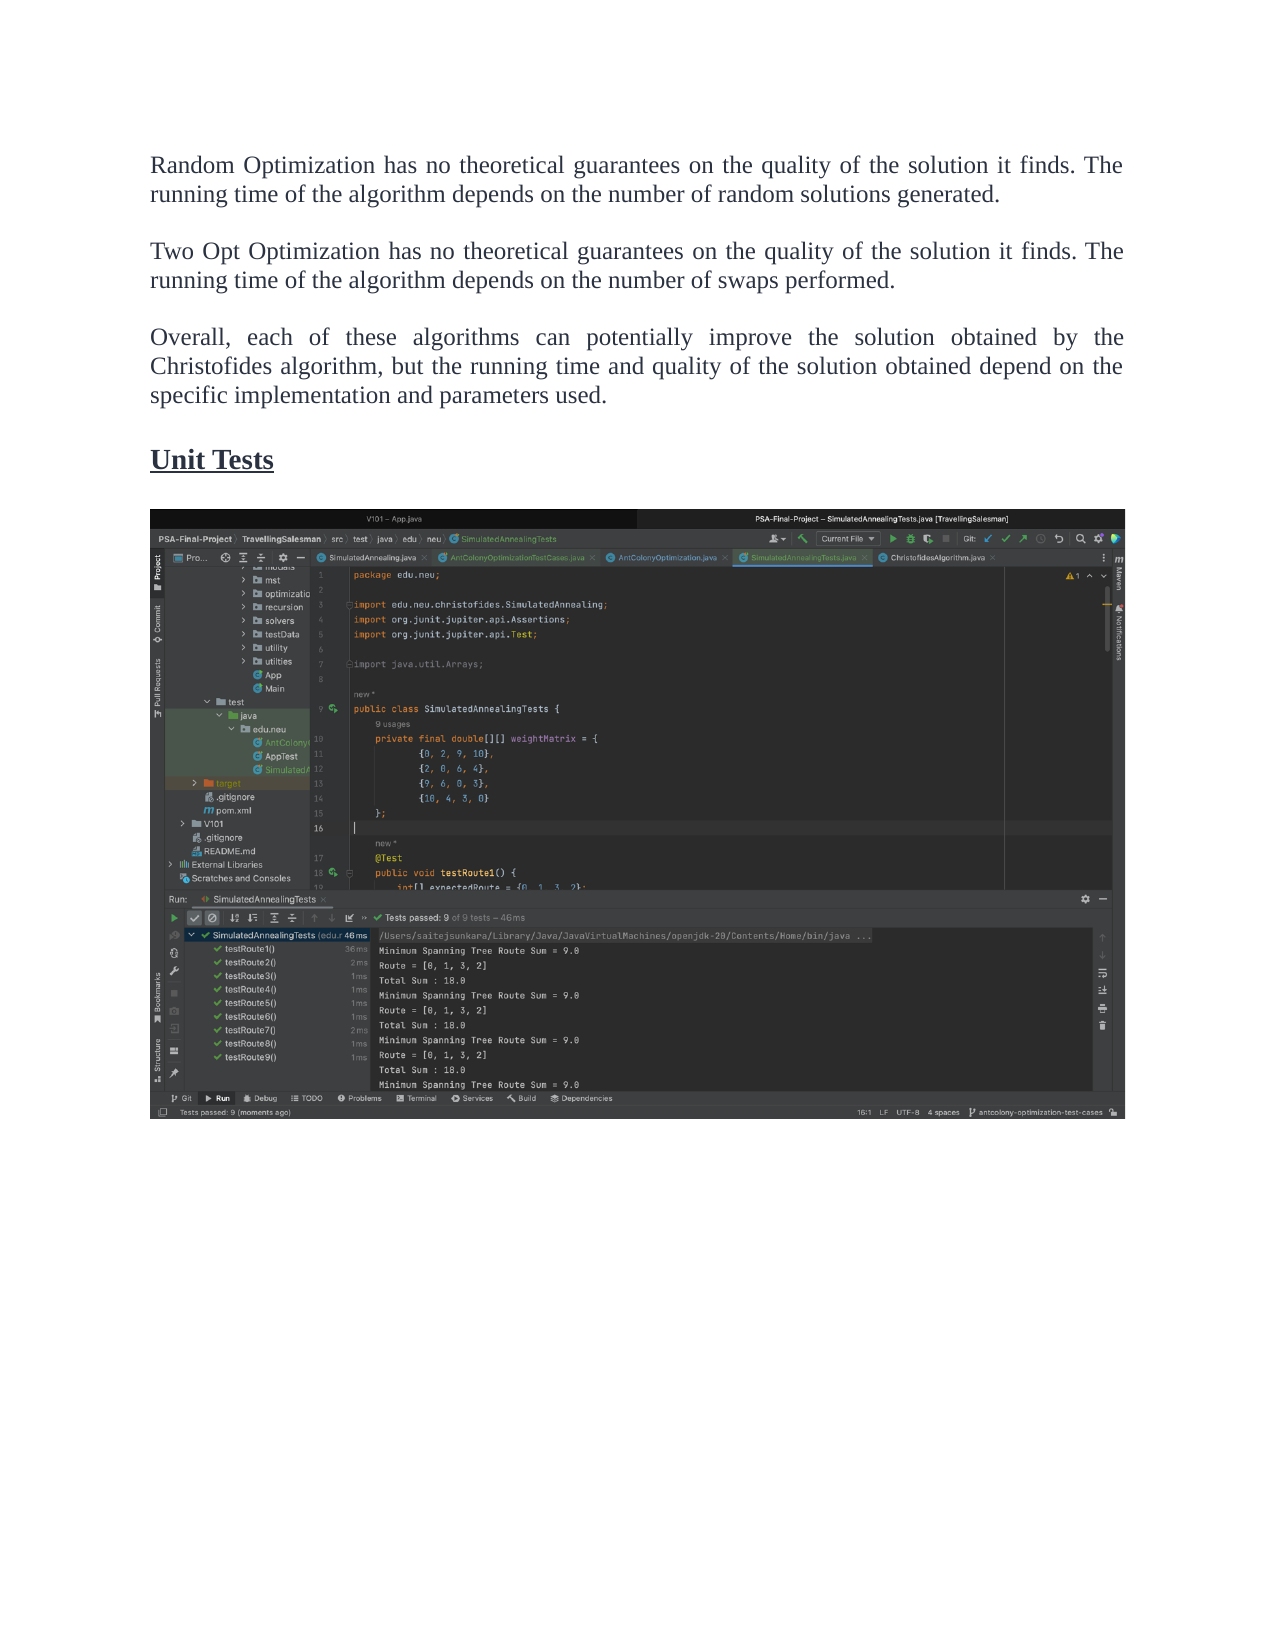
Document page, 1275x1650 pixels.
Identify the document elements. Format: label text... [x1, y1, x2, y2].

text Overall, each of these algorithms can potentially improve the solution obtained by the Christofides algorithm, but the running time and quality of the solution obtained depend on the specific implementation and parameters used. [150, 322, 1125, 409]
text Random Optimization has no theoretical guarantees on the quality of the solution it finds. The running time of the algorithm depends on the number of random solutions generated. [150, 150, 1125, 207]
text Unit Tests [150, 442, 1125, 476]
text Two Opt Optimization has no theoretical guarantees on the quality of the solution it finds. The running time of the algorithm depends on the number of swaps performed. [150, 236, 1125, 294]
picture [150, 509, 1125, 1119]
